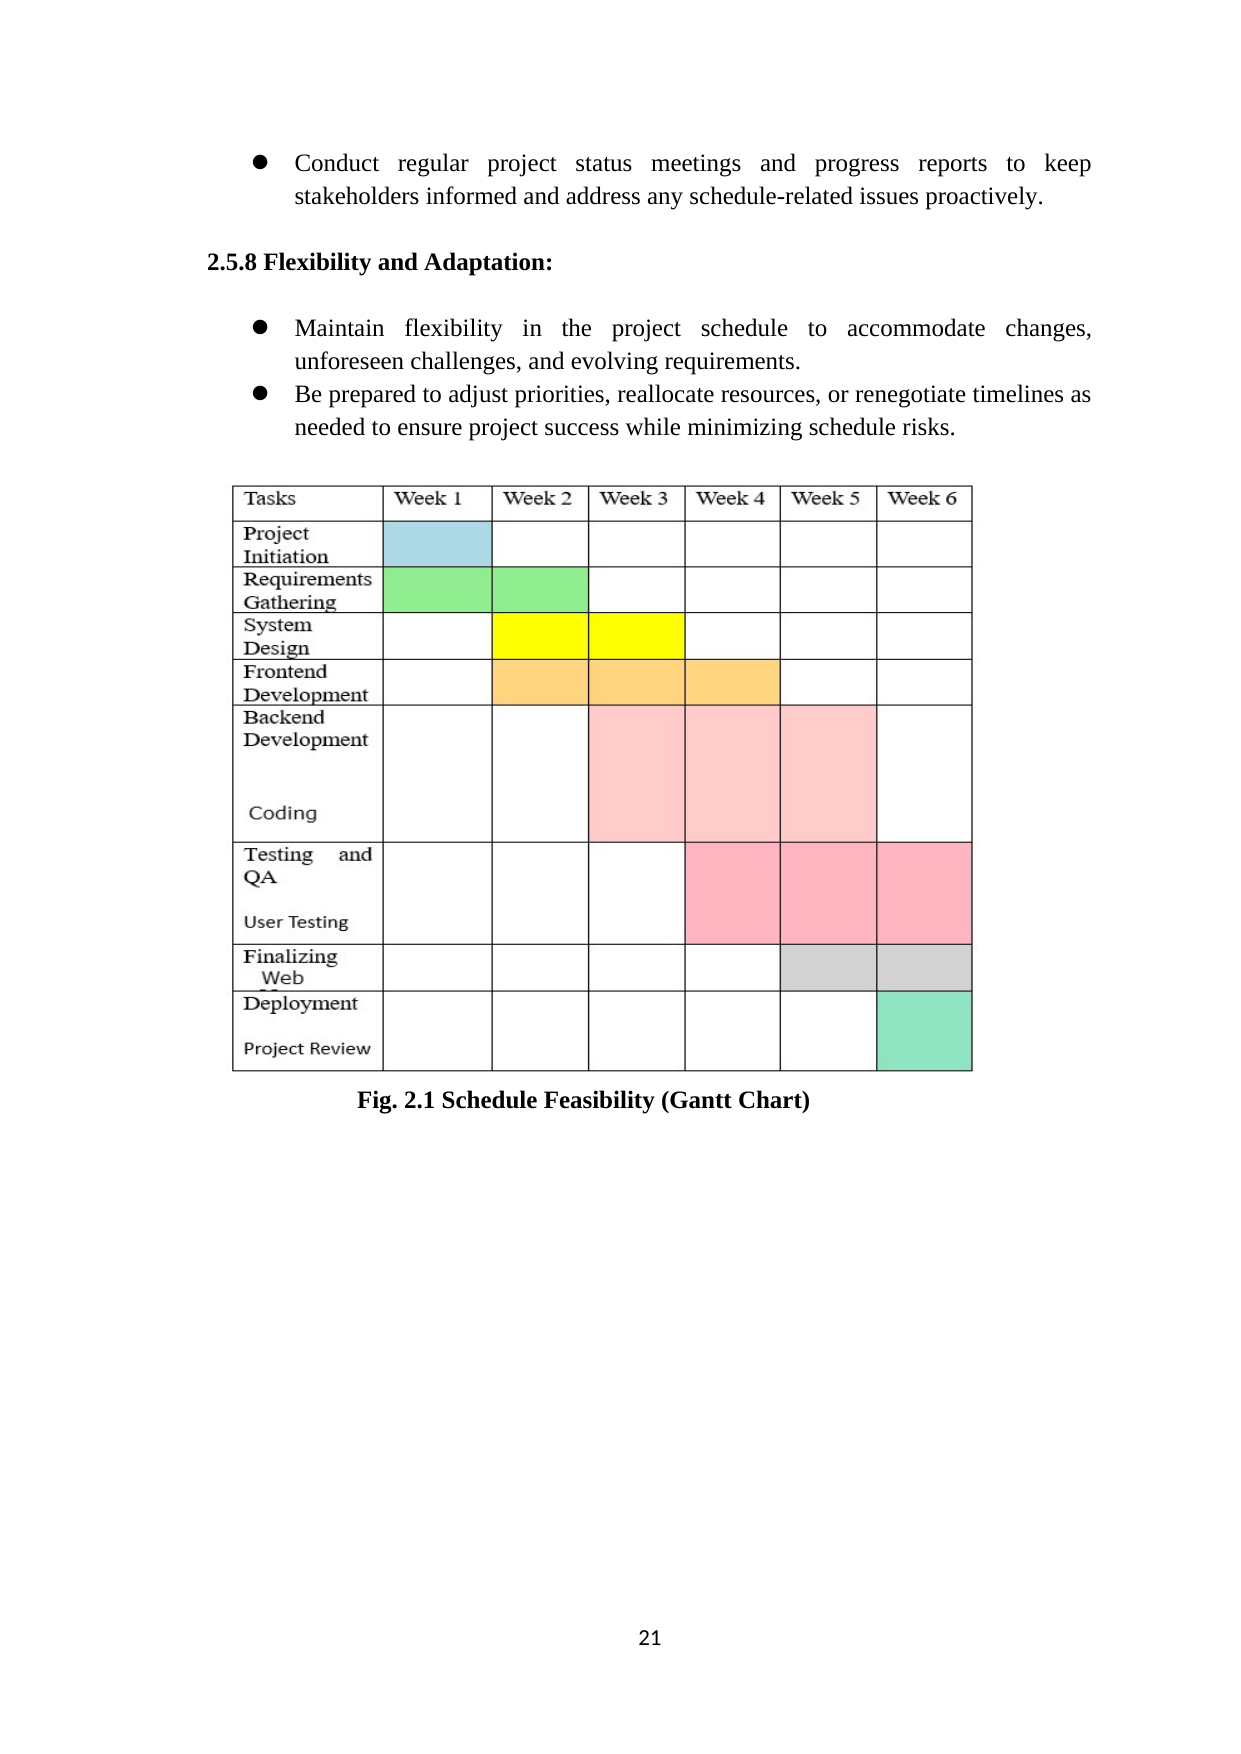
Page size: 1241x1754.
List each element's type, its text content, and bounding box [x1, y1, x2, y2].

text Fig. 2.1 Schedule Feasibility (Gantt Chart) [282, 1085, 1092, 1114]
list Maintain flexibility in the project schedule to accommodate changes, unforeseen challenges, and evolving requirements. [251, 313, 1092, 374]
list Conduct regular project status meetings and progress reports to keep stakeholders informed and address any schedule-related issues proactively. [251, 148, 1092, 209]
list Be prepared to adjust priorities, reallocate resources, or renegotiate timelines as needed to ensure project success while minimizing schedule risks. [251, 379, 1092, 441]
picture [206, 477, 978, 1082]
text 2.5.8 Flexibility and Adaptation: [207, 247, 1092, 276]
